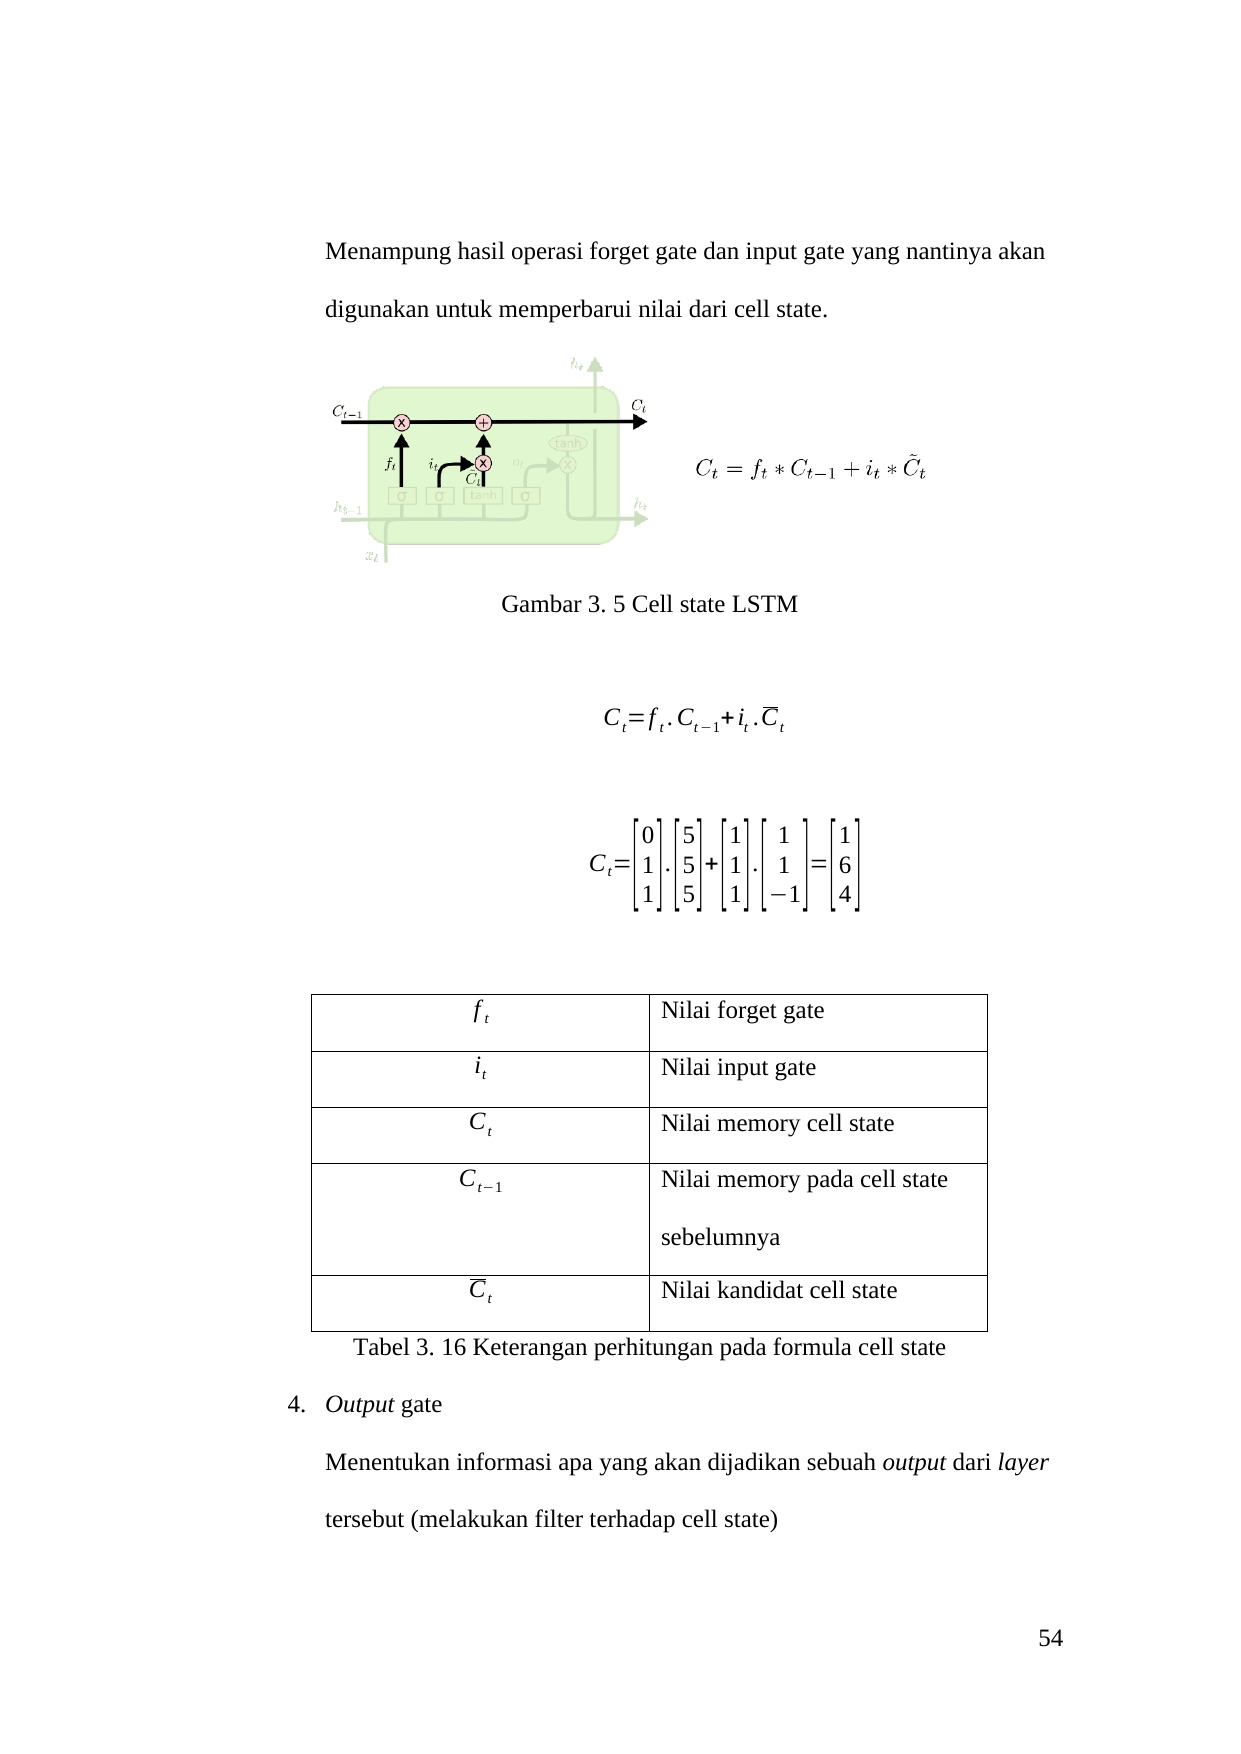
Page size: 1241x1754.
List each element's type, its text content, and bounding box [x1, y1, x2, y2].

table_cell Nilai kandidat cell state [650, 1276, 987, 1331]
table_header [312, 995, 649, 1051]
table_cell [312, 1276, 649, 1331]
text Tabel 3. 16 Keterangan perhitungan pada formula cell state [236, 1332, 1063, 1361]
list Menentukan informasi apa yang akan dijadikan sebuah output dari layer tersebut (melakukan filter terhadap cell state) [325, 1447, 1063, 1533]
table_cell [312, 1052, 649, 1107]
list Output gate [287, 1389, 1063, 1418]
table_cell Nilai input gate [650, 1052, 987, 1107]
table_cell [312, 1108, 649, 1163]
table_header Nilai forget gate [650, 995, 987, 1051]
table_cell Nilai memory pada cell state sebelumnya [650, 1164, 987, 1274]
table_cell [312, 1164, 649, 1274]
picture [325, 351, 1016, 565]
table_cell Nilai memory cell state [650, 1108, 987, 1163]
text Gambar 3. 5 Cell state LSTM [236, 589, 1063, 618]
list Menampung hasil operasi forget gate dan input gate yang nantinya akan digunakan untuk memperbarui nilai dari cell state. [325, 236, 1063, 322]
